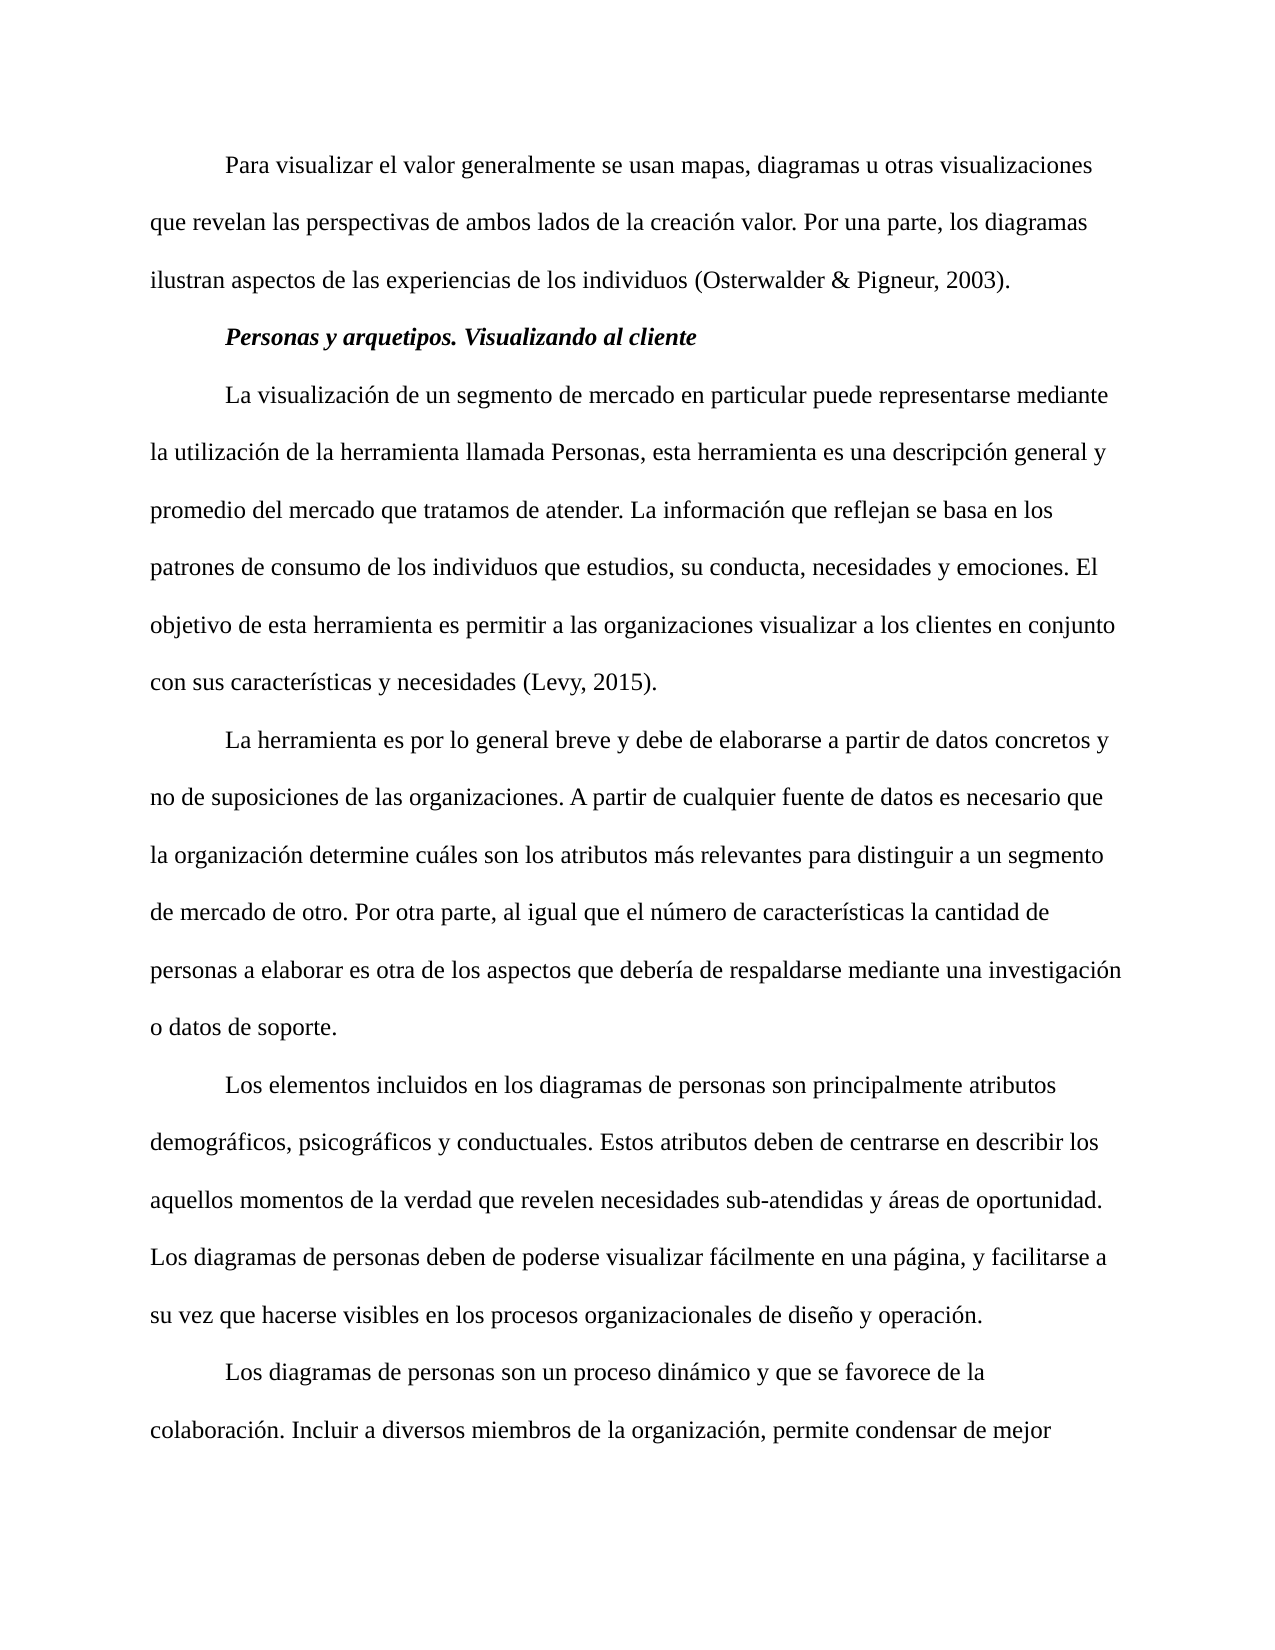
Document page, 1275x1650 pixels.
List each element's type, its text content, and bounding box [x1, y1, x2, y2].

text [150, 1357, 1125, 1444]
text La visualización de un segmento de mercado en particular puede representarse mediante la utilización de la herramienta llamada Personas, esta herramienta es una descripción general y promedio del mercado que tratamos de atender. La información que reflejan se basa en los patrones de consumo de los individuos que estudios, su conducta, necesidades y emociones. El objetivo de esta herramienta es permitir a las organizaciones visualizar a los clientes en conjunto con sus características y necesidades (Levy, 2015). [150, 380, 1125, 696]
text Los elementos incluidos en los diagramas de personas son principalmente atributos demográficos, psicográficos y conductuales. Estos atributos deben de centrarse en describir los aquellos momentos de la verdad que revelen necesidades sub-atendidas y áreas de oportunidad. Los diagramas de personas deben de poderse visualizar fácilmente en una página, y facilitarse a su vez que hacerse visibles en los procesos organizacionales de diseño y operación. [150, 1070, 1125, 1329]
subtitle Personas y arquetipos. Visualizando al cliente [150, 322, 1125, 351]
text Para visualizar el valor generalmente se usan mapas, diagramas u otras visualizaciones que revelan las perspectivas de ambos lados de la creación valor. Por una parte, los diagramas ilustran aspectos de las experiencias de los individuos (Osterwalder & Pigneur, 2003). [150, 150, 1125, 294]
text La herramienta es por lo general breve y debe de elaborarse a partir de datos concretos y no de suposiciones de las organizaciones. A partir de cualquier fuente de datos es necesario que la organización determine cuáles son los atributos más relevantes para distinguir a un segmento de mercado de otro. Por otra parte, al igual que el número de características la cantidad de personas a elaborar es otra de los aspectos que debería de respaldarse mediante una investigación o datos de soporte. [150, 725, 1125, 1041]
